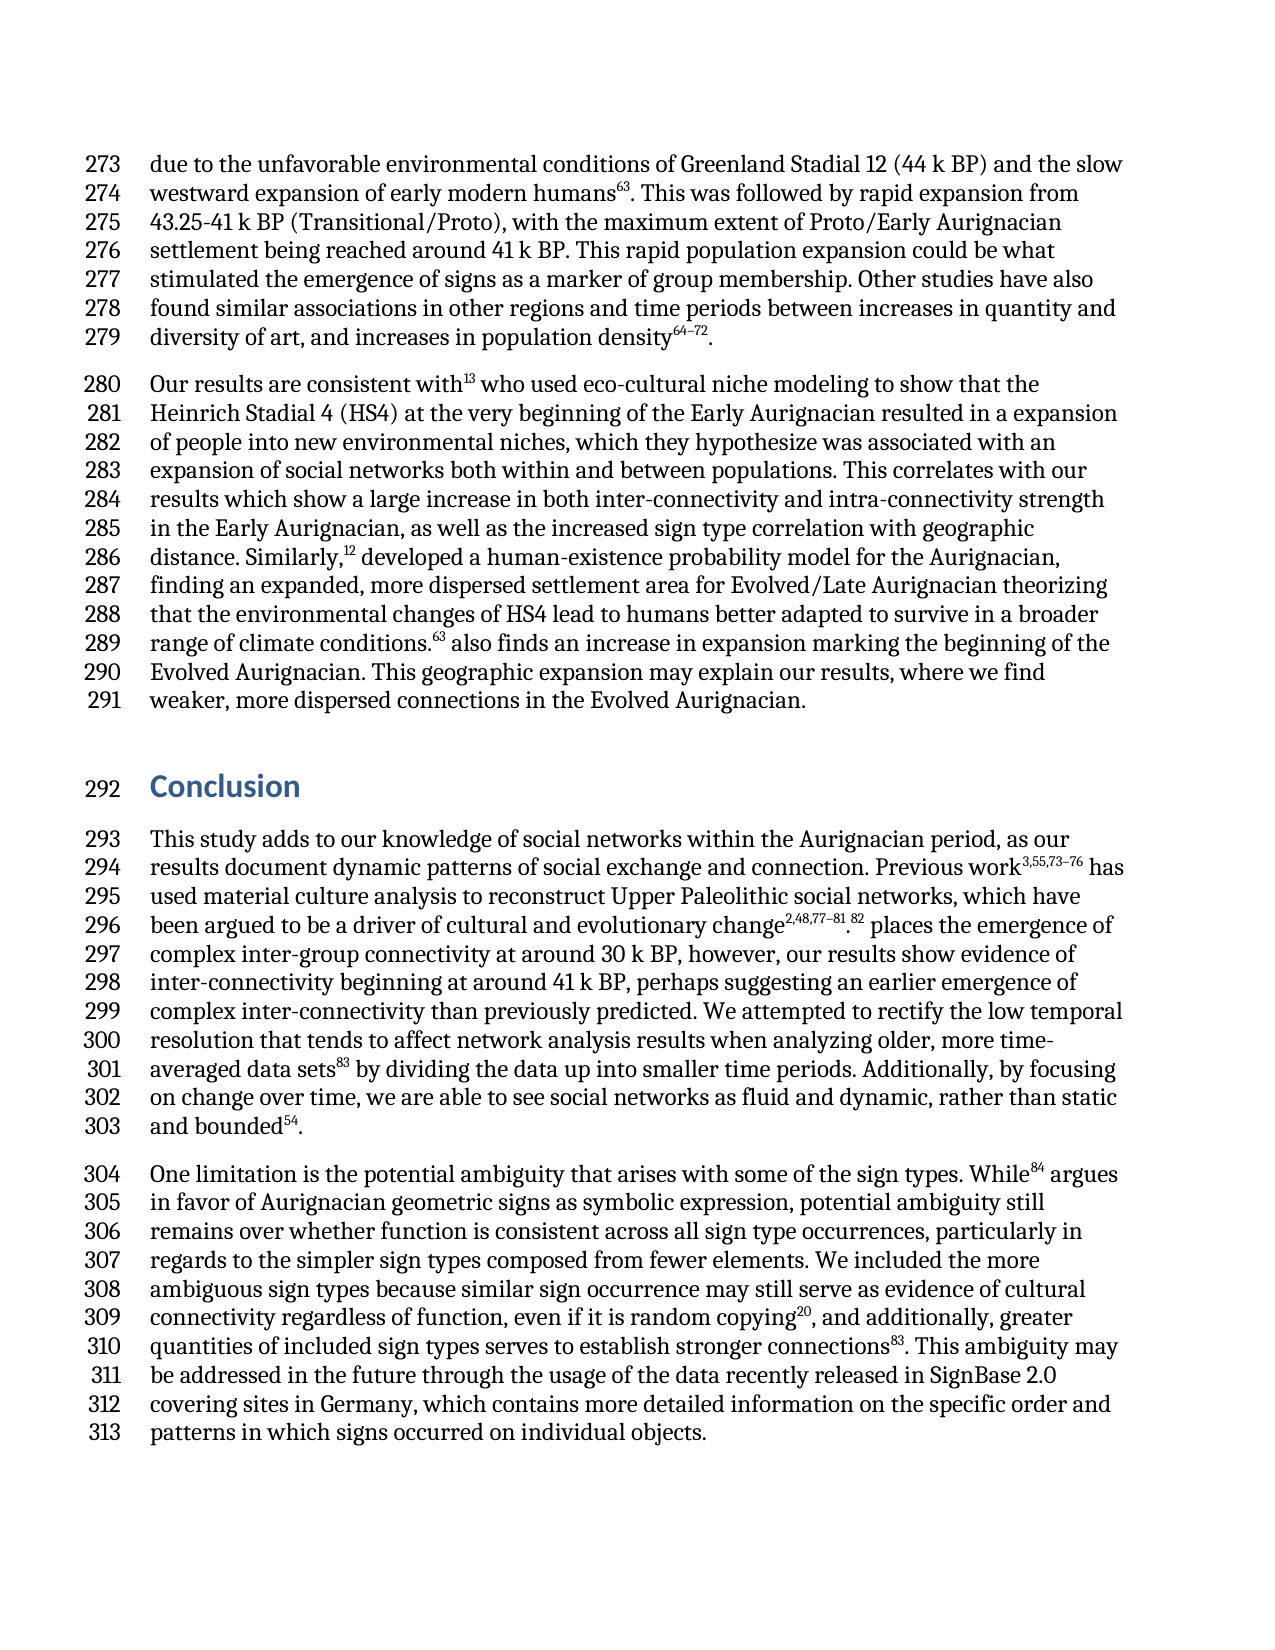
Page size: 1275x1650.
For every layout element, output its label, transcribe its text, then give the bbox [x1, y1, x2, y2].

text Our results are consistent with13 who used eco-cultural niche modeling to show that the Heinrich Stadial 4 (HS4) at the very beginning of the Early Aurignacian resulted in a expansion of people into new environmental niches, which they hypothesize was associated with an expansion of social networks both within and between populations. This correlates with our results which show a large increase in both inter-connectivity and intra-connectivity strength in the Early Aurignacian, as well as the increased sign type correlation with geographic distance. Similarly,12 developed a human-existence probability model for the Aurignacian, finding an expanded, more dispersed settlement area for Evolved/Late Aurignacian theorizing that the environmental changes of HS4 lead to humans better adapted to survive in a broader range of climate conditions.63 also finds an increase in expansion marking the beginning of the Evolved Aurignacian. This geographic expansion may explain our results, where we find weaker, more dispersed connections in the Evolved Aurignacian. [150, 370, 1125, 715]
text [150, 150, 1125, 351]
subtitle Conclusion [150, 765, 1125, 806]
text One limitation is the potential ambiguity that arises with some of the sign types. While84 argues in favor of Aurignacian geometric signs as symbolic expression, potential ambiguity still remains over whether function is consistent across all sign type occurrences, particularly in regards to the simpler sign types composed from fewer elements. We included the more ambiguous sign types because similar sign occurrence may still serve as evidence of cultural connectivity regardless of function, even if it is random copying20, and additionally, greater quantities of included sign types serves to establish stronger connections83. This ambiguity may be addressed in the future through the usage of the data recently released in SignBase 2.0 covering sites in Germany, which contains more detailed information on the specific order and patterns in which signs occurred on individual objects. [150, 1159, 1125, 1447]
text This study adds to our knowledge of social networks within the Aurignacian period, as our results document dynamic patterns of social exchange and connection. Previous work3,55,73–76 has used material culture analysis to reconstruct Upper Paleolithic social networks, which have been argued to be a driver of cultural and evolutionary change2,48,77–81.82 places the emergence of complex inter-group connectivity at around 30 k BP, however, our results show evidence of inter-connectivity beginning at around 41 k BP, perhaps suggesting an earlier emergence of complex inter-connectivity than previously predicted. We attempted to rectify the low temporal resolution that tends to affect network analysis results when analyzing older, more time-averaged data sets83 by dividing the data up into smaller time periods. Additionally, by focusing on change over time, we are able to see social networks as fluid and dynamic, rather than static and bounded54. [150, 824, 1125, 1141]
